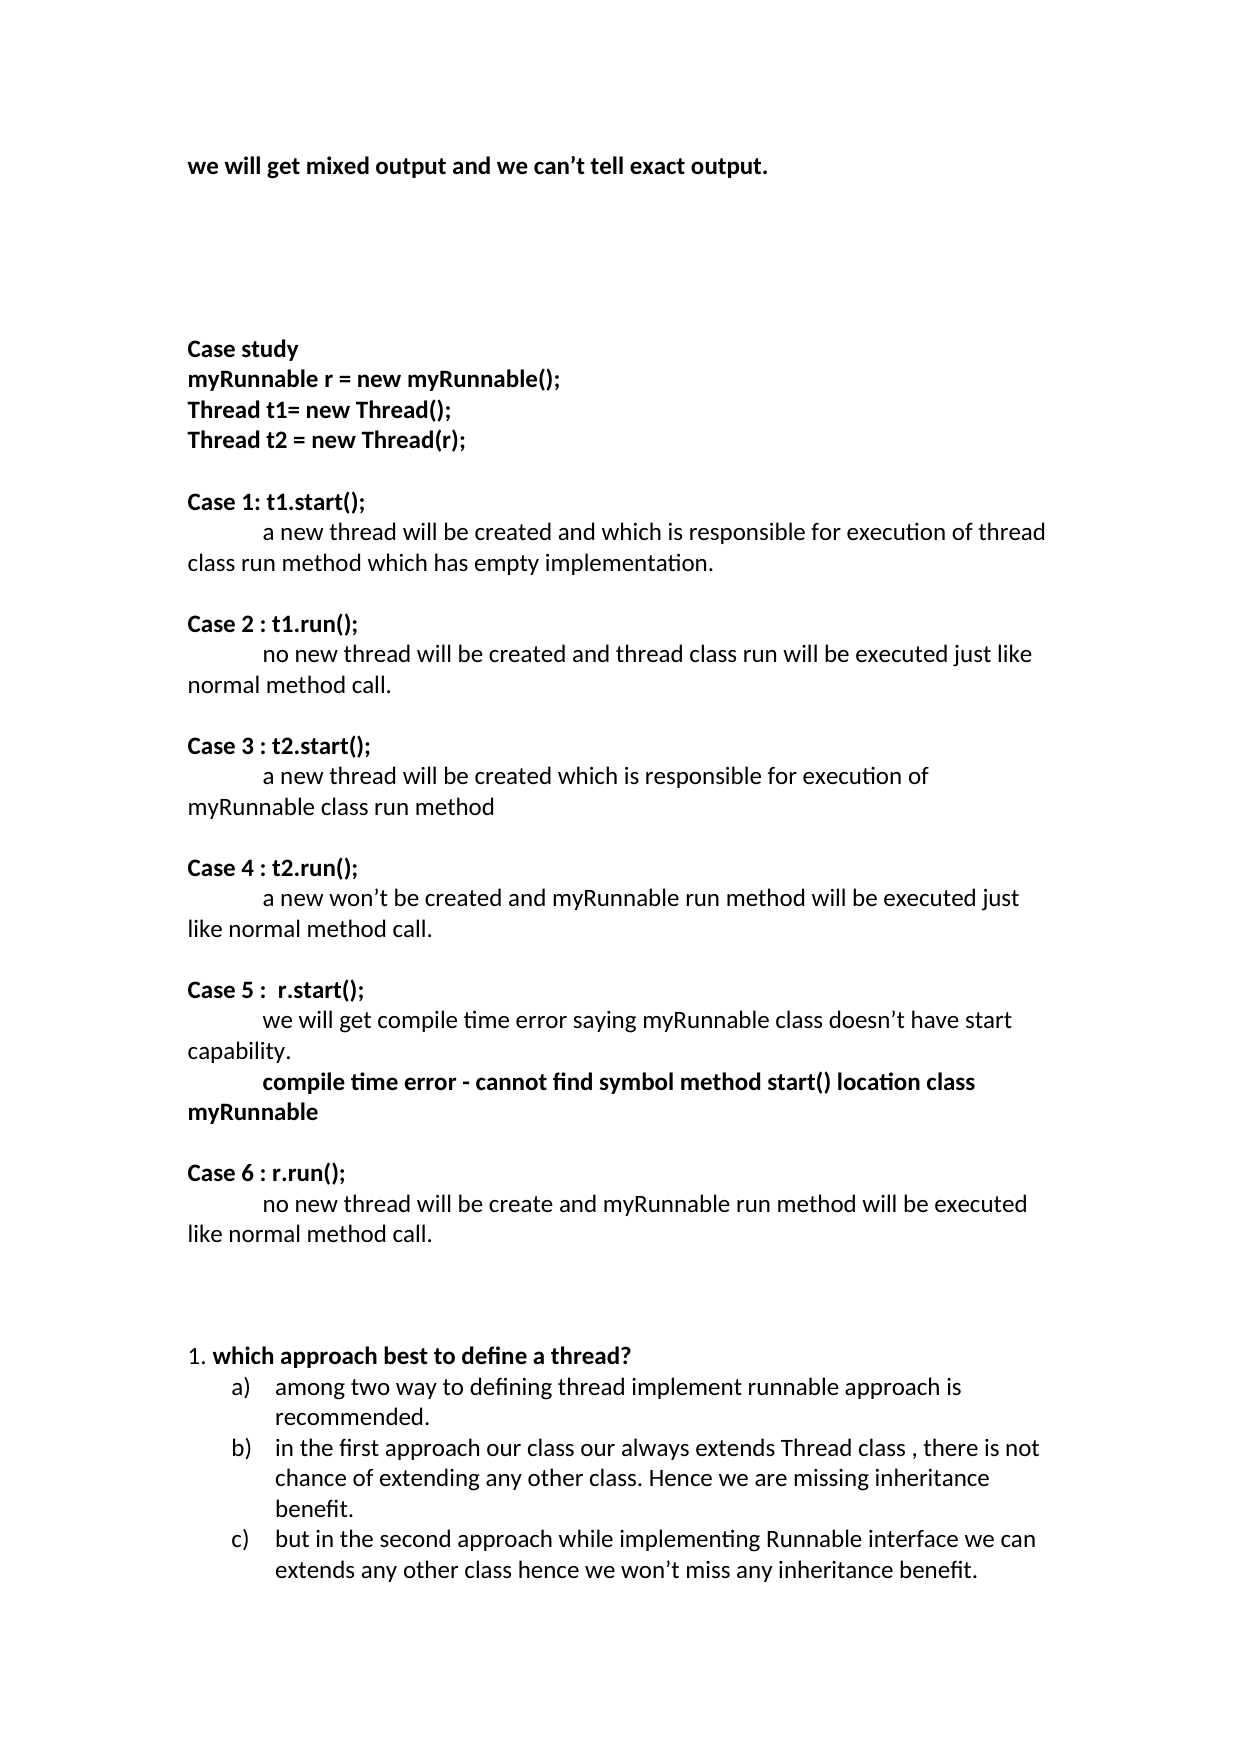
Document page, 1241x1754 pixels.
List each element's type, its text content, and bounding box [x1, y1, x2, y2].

list myRunnable r = new myRunnable(); [187, 364, 1053, 394]
list Thread t1= new Thread(); [187, 394, 1053, 425]
list Thread t2 = new Thread(r); [187, 425, 1053, 455]
list we will get mixed output and we can’t tell exact output. [187, 150, 1053, 181]
list a new thread will be created and which is responsible for execution of thread class run method which has empty implementation. [187, 516, 1053, 577]
list Case 6 : r.run(); [187, 1157, 1053, 1188]
list a new thread will be created which is responsible for execution of myRunnable class run method [187, 760, 1053, 821]
list but in the second approach while implementing Runnable interface we can extends any other class hence we won’t miss any inheritance benefit. [231, 1523, 1053, 1584]
list Case 2 : t1.run(); [187, 608, 1053, 638]
list Case study [187, 333, 1053, 364]
list Case 1: t1.start(); [187, 486, 1053, 516]
list Case 4 : t2.run(); [187, 852, 1053, 882]
list a new won’t be created and myRunnable run method will be executed just like normal method call. [187, 882, 1053, 943]
list Case 3 : t2.start(); [187, 730, 1053, 760]
list we will get compile time error saying myRunnable class doesn’t have start capability. [187, 1004, 1053, 1066]
list among two way to defining thread implement runnable approach is recommended. [231, 1371, 1053, 1432]
list which approach best to define a thread? [187, 1340, 1053, 1371]
list no new thread will be create and myRunnable run method will be executed like normal method call. [187, 1188, 1053, 1249]
list Case 5 : r.start(); [187, 974, 1053, 1004]
list compile time error - cannot find symbol method start() location class myRunnable [187, 1066, 1053, 1127]
list no new thread will be created and thread class run will be executed just like normal method call. [187, 638, 1053, 699]
list in the first approach our class our always extends Thread class , there is not chance of extending any other class. Hence we are missing inheritance benefit. [231, 1432, 1053, 1523]
